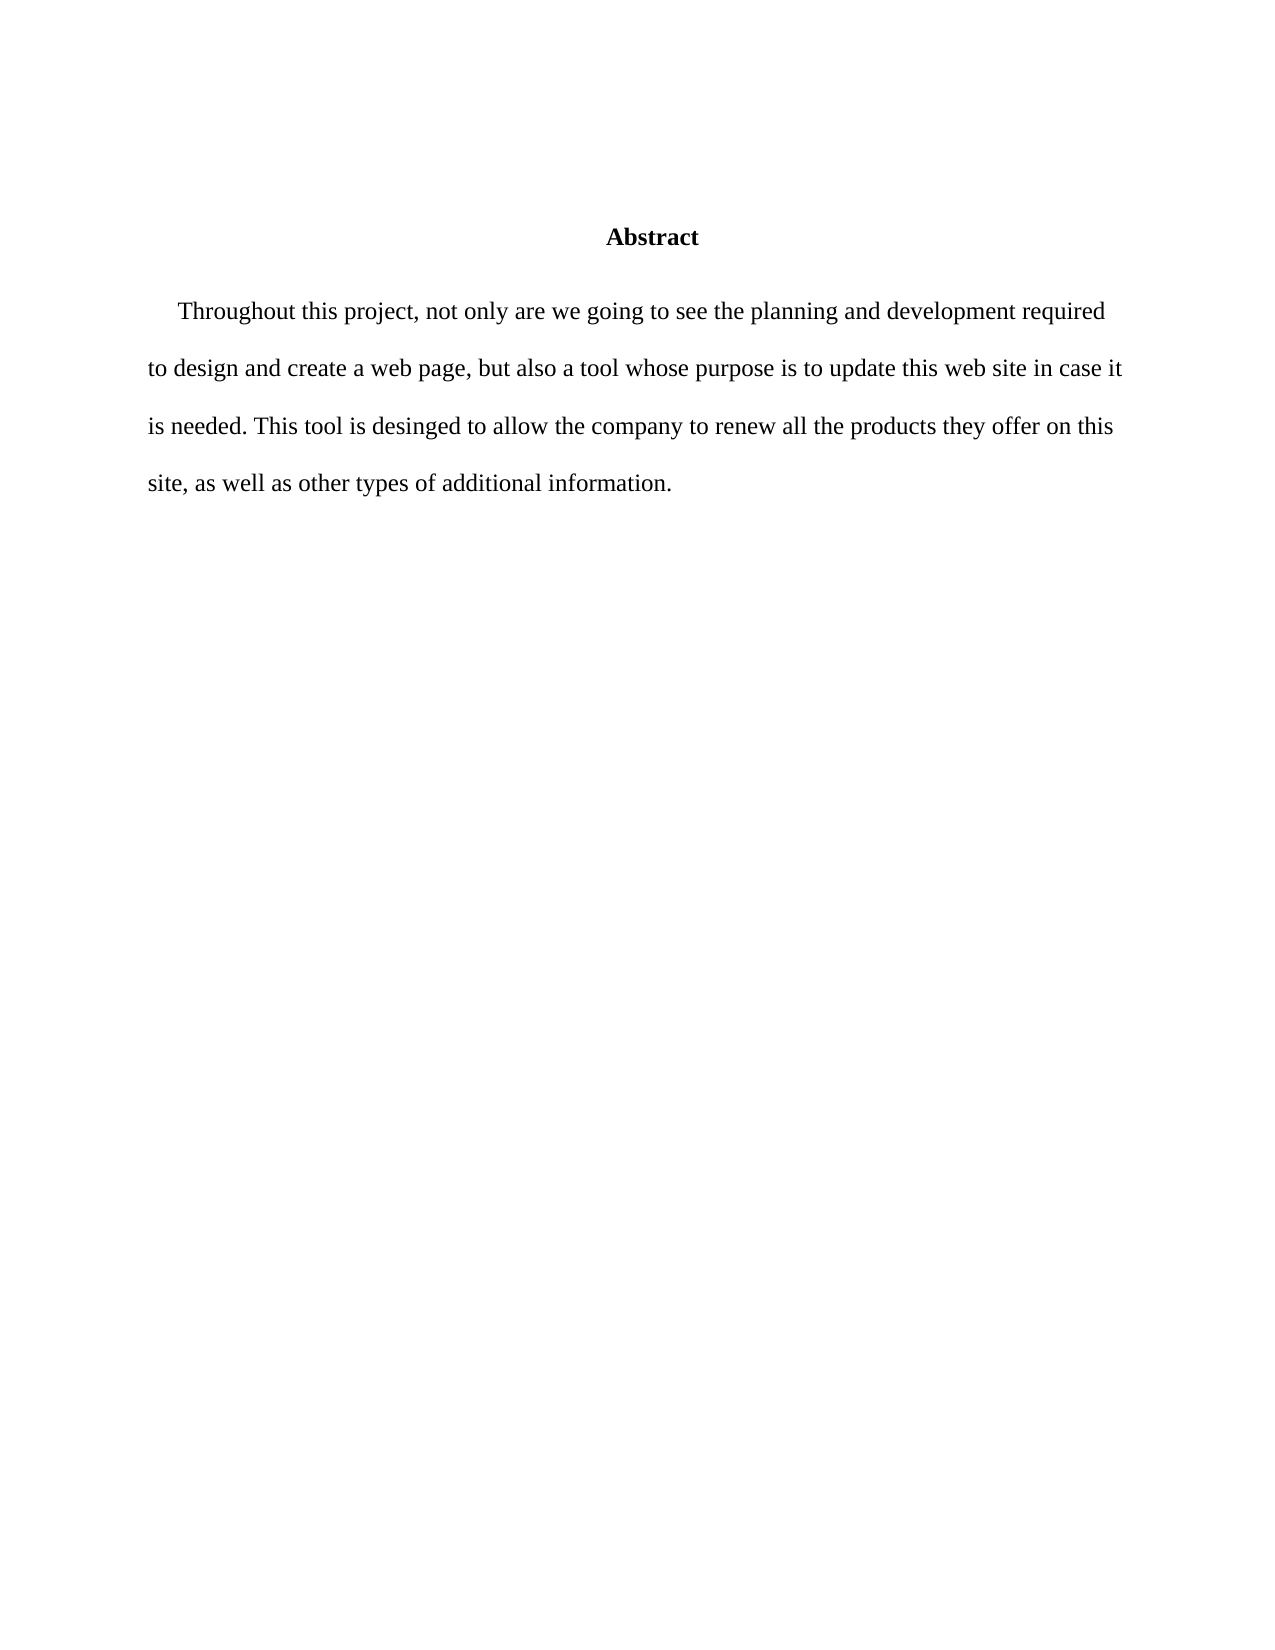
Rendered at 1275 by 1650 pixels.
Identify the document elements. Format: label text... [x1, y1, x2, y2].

text Throughout this project, not only are we going to see the planning and development required to design and create a web page, but also a tool whose purpose is to update this web site in case it is needed. This tool is desinged to allow the company to renew all the products they offer on this site, as well as other types of additional information. [148, 296, 1127, 497]
text Abstract [148, 222, 1127, 251]
